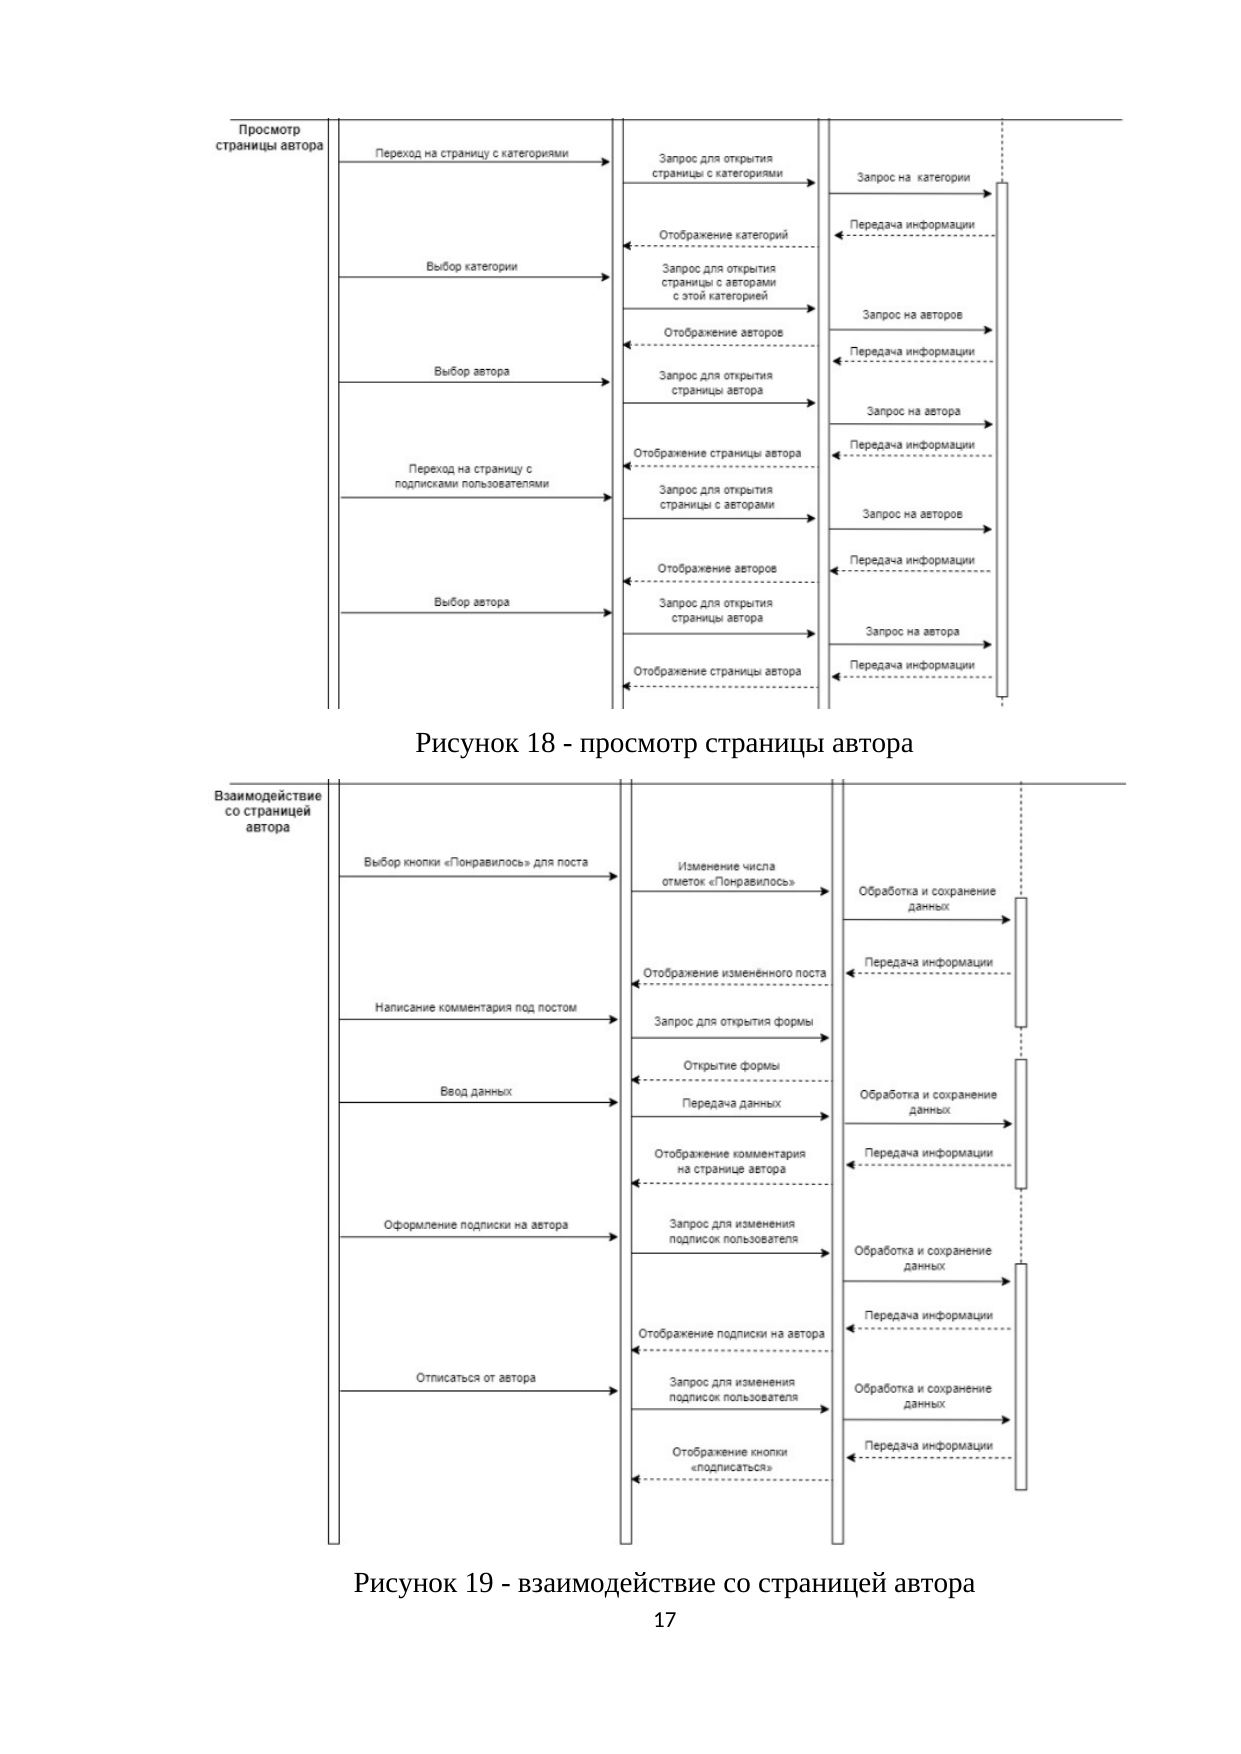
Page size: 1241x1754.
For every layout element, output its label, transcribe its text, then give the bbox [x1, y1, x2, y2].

picture [202, 779, 1127, 1546]
text Рисунок 18 - просмотр страницы автора [177, 725, 1152, 758]
picture [203, 118, 1125, 709]
text Рисунок 19 - взаимодействие со страницей автора [177, 1565, 1152, 1598]
